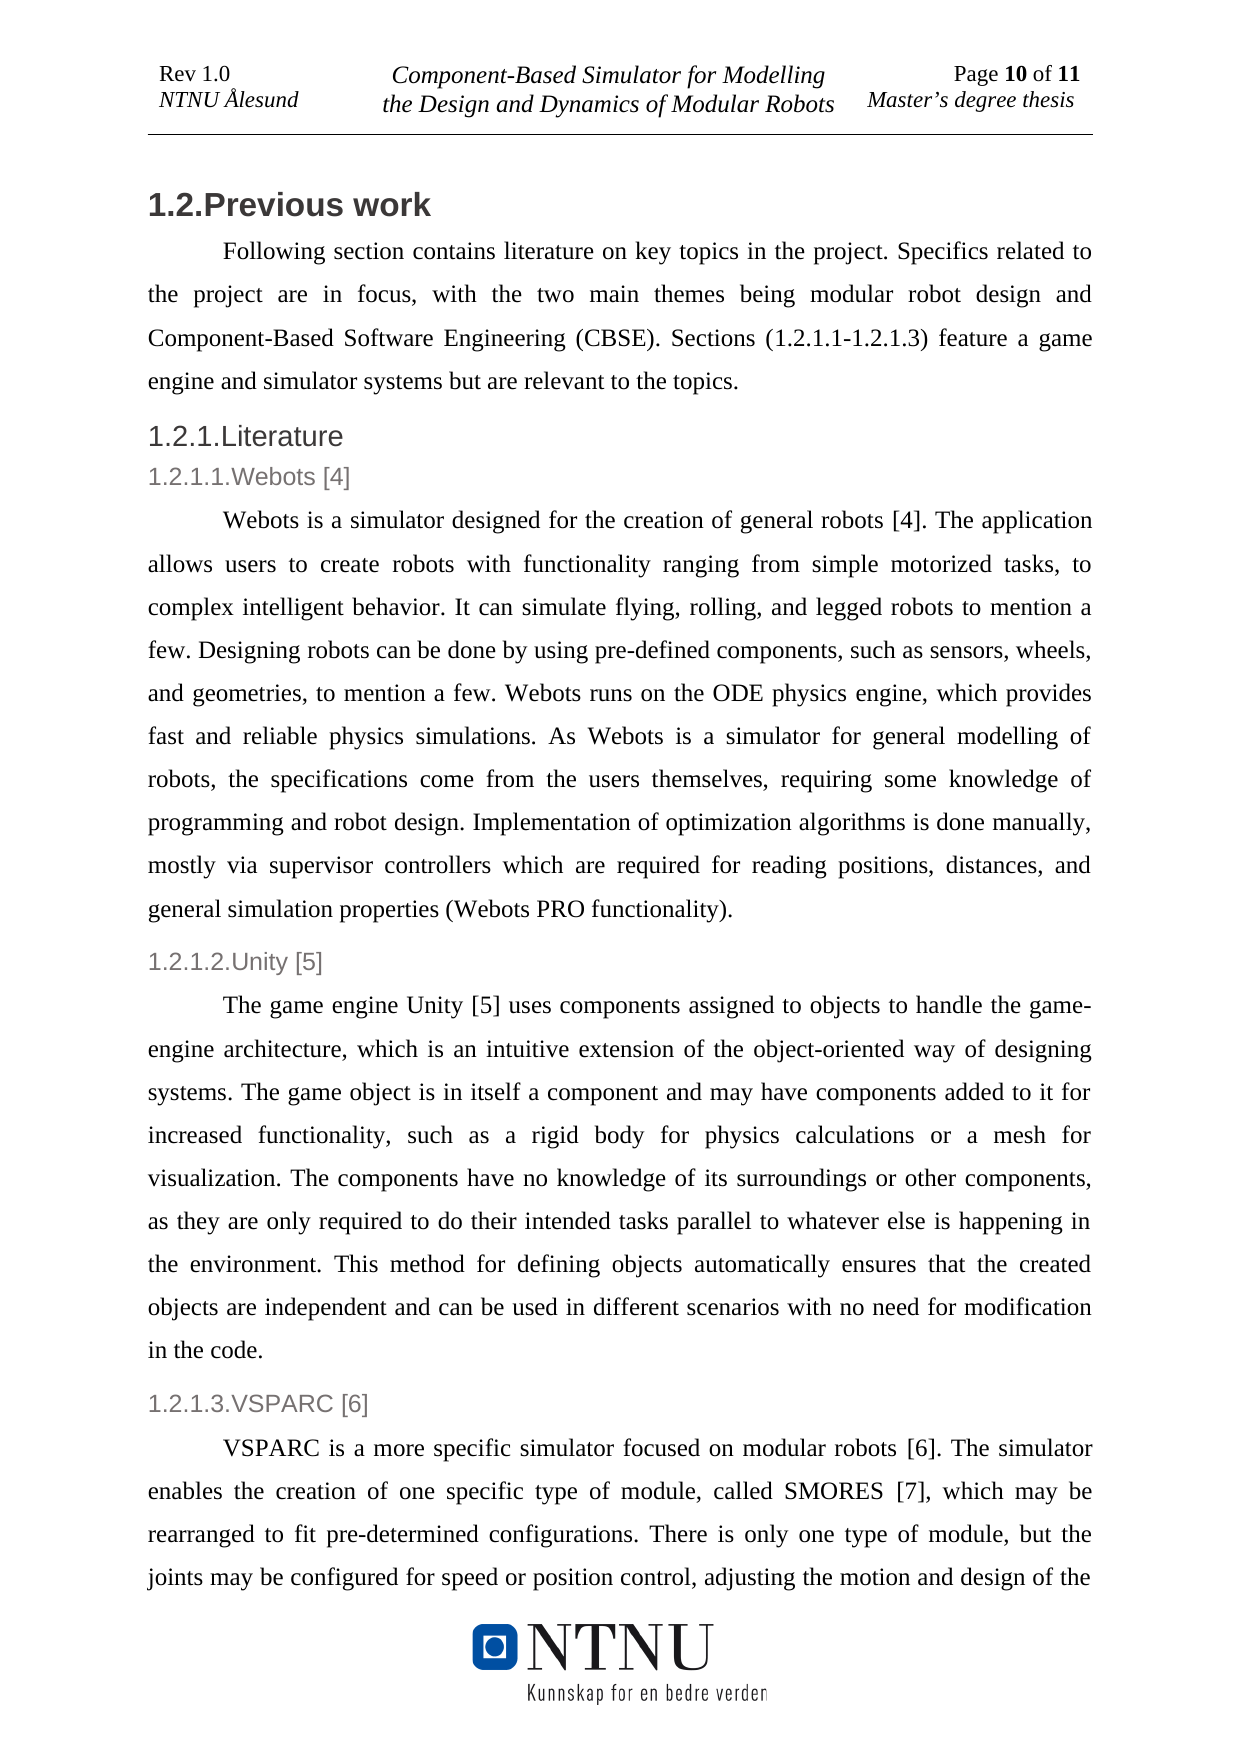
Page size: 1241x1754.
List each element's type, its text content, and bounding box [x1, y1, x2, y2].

subtitle Unity [148, 947, 231, 976]
picture [472, 1624, 767, 1705]
text Webots is a simulator designed for the creation of general robots . The application allows users to create robots with functionality ranging from simple motorized tasks, to complex intelligent behavior. It can simulate flying, rolling, and legged robots to mention a few. Designing robots can be done by using pre-defined components, such as sensors, wheels, and geometries, to mention a few. Webots runs on the ODE physics engine, which provides fast and reliable physics simulations. As Webots is a simulator for general modelling of robots, the specifications come from the users themselves, requiring some knowledge of programming and robot design. Implementation of optimization algorithms is done manually, mostly via supervisor controllers which are required for reading positions, distances, and general simulation properties (Webots PRO functionality). [148, 506, 1093, 922]
subtitle VSPARC [148, 1389, 1093, 1418]
text The game engine Unity uses components assigned to objects to handle the game-engine architecture, which is an intuitive extension of the object-oriented way of designing systems. The game object is in itself a component and may have components added to it for increased functionality, such as a rigid body for physics calculations or a mesh for visualization. The components have no knowledge of its surroundings or other components, as they are only required to do their intended tasks parallel to whatever else is happening in the environment. This method for defining objects automatically ensures that the created objects are independent and can be used in different scenarios with no need for modification in the code. [148, 991, 1093, 1364]
text Following section contains literature on key topics in the project. Specifics related to the project are in focus, with the two main themes being modular robot design and Component-Based Software Engineering (CBSE). Sections (1.2.1.1-1.2.1.3) feature a game engine and simulator systems but are relevant to the topics. [148, 236, 1093, 394]
subtitle Literature [148, 419, 1093, 453]
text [148, 1433, 1093, 1591]
subtitle Webots [148, 462, 1093, 491]
subtitle Unity [288, 947, 1093, 976]
subtitle Previous work [148, 184, 1093, 223]
